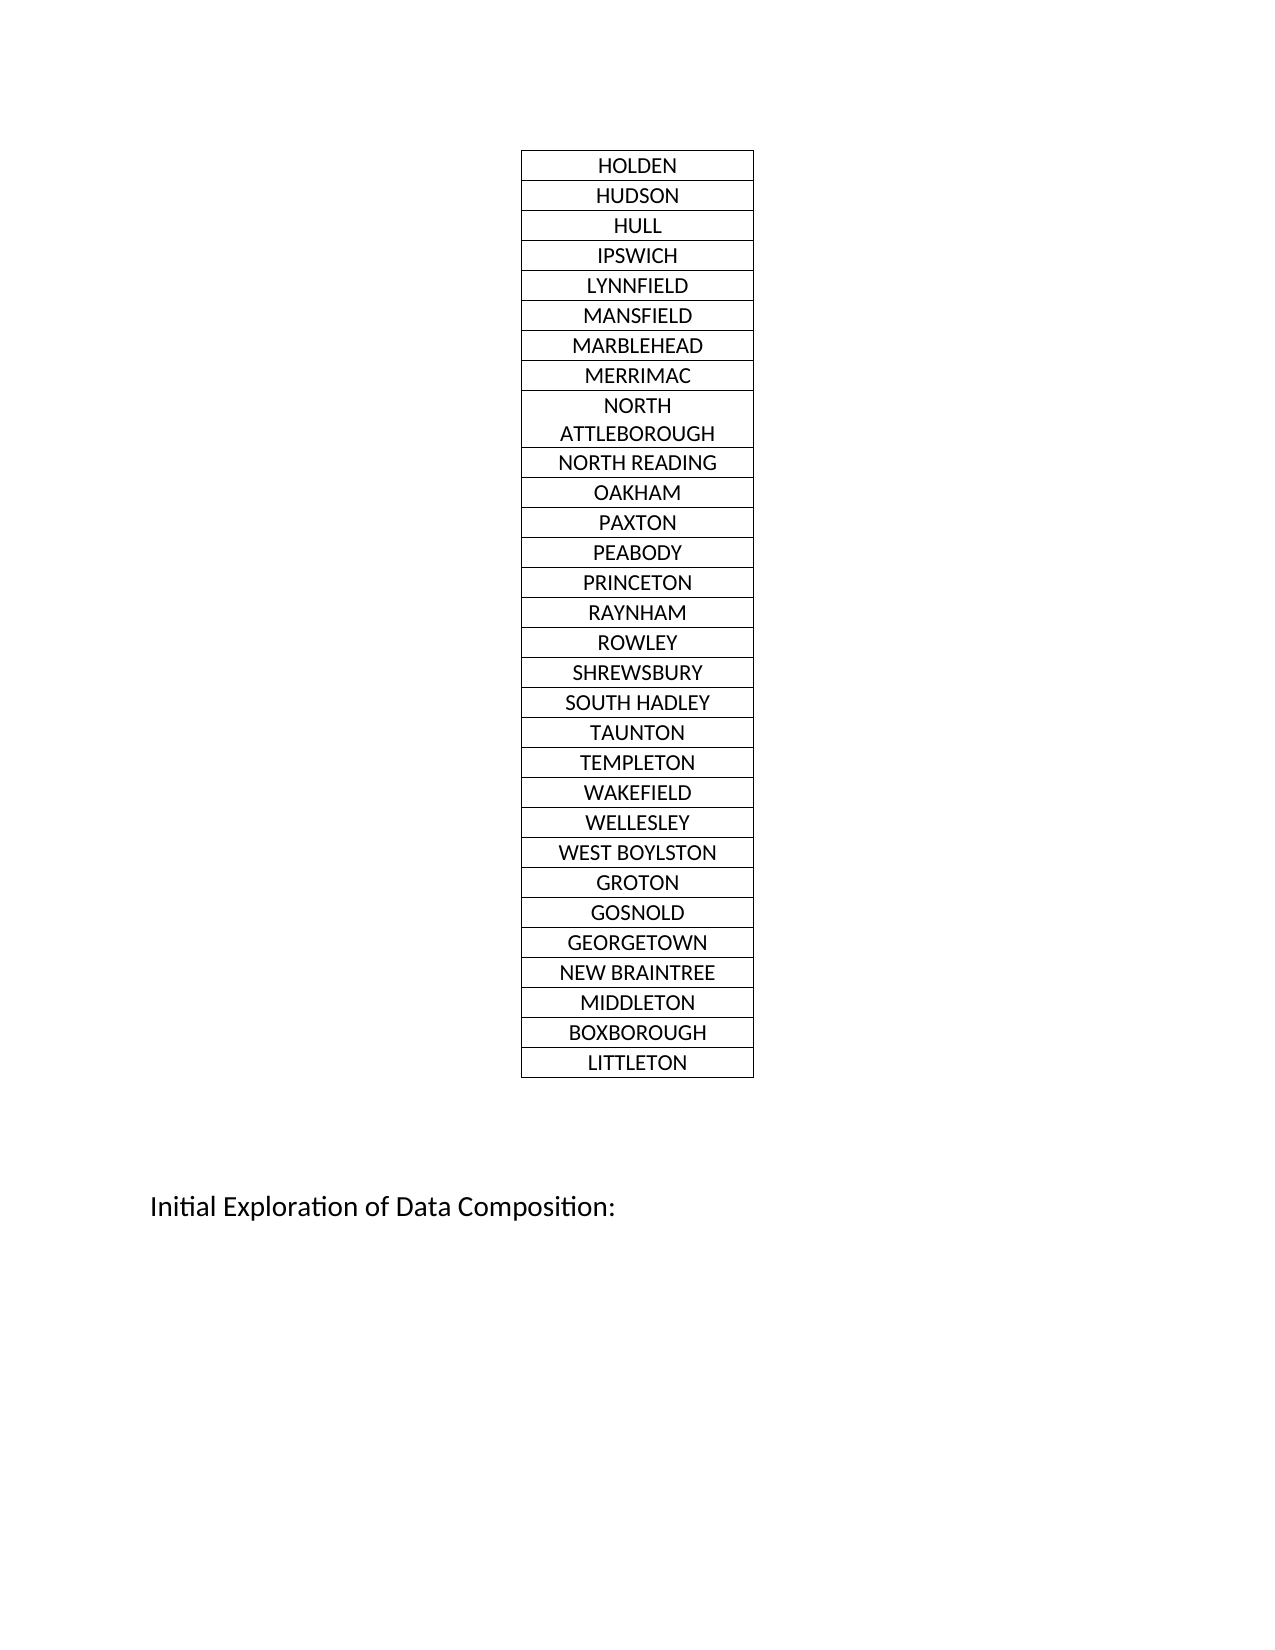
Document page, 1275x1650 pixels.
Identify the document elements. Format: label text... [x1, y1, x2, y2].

table_cell MANSFIELD [522, 301, 753, 330]
table_cell RAYNHAM [522, 598, 753, 627]
table_cell LITTLETON [522, 1048, 753, 1077]
table_cell MERRIMAC [522, 361, 753, 390]
table_cell NORTH ATTLEBOROUGH [522, 391, 753, 447]
table_cell SOUTH HADLEY [522, 688, 753, 717]
table_cell SHREWSBURY [522, 658, 753, 687]
table_cell GOSNOLD [522, 898, 753, 927]
table_cell TAUNTON [522, 718, 753, 747]
table_cell WELLESLEY [522, 808, 753, 837]
table_cell NORTH READING [522, 448, 753, 477]
table_cell WEST BOYLSTON [522, 838, 753, 867]
table_cell PRINCETON [522, 568, 753, 597]
table_cell NEW BRAINTREE [522, 958, 753, 987]
table_cell WAKEFIELD [522, 778, 753, 807]
text Initial Exploration of Data Composition: [150, 1188, 1125, 1224]
table_cell TEMPLETON [522, 748, 753, 777]
table_cell BOXBOROUGH [522, 1018, 753, 1047]
table_cell GROTON [522, 868, 753, 897]
table_cell PEABODY [522, 538, 753, 567]
table_cell HOLDEN [522, 151, 753, 180]
table_cell OAKHAM [522, 478, 753, 507]
table_cell IPSWICH [522, 241, 753, 270]
table_cell HULL [522, 211, 753, 240]
table_cell GEORGETOWN [522, 928, 753, 957]
table_cell MIDDLETON [522, 988, 753, 1017]
table_cell MARBLEHEAD [522, 331, 753, 360]
table_cell ROWLEY [522, 628, 753, 657]
table_cell LYNNFIELD [522, 271, 753, 300]
table_cell HUDSON [522, 181, 753, 210]
table_cell PAXTON [522, 508, 753, 537]
